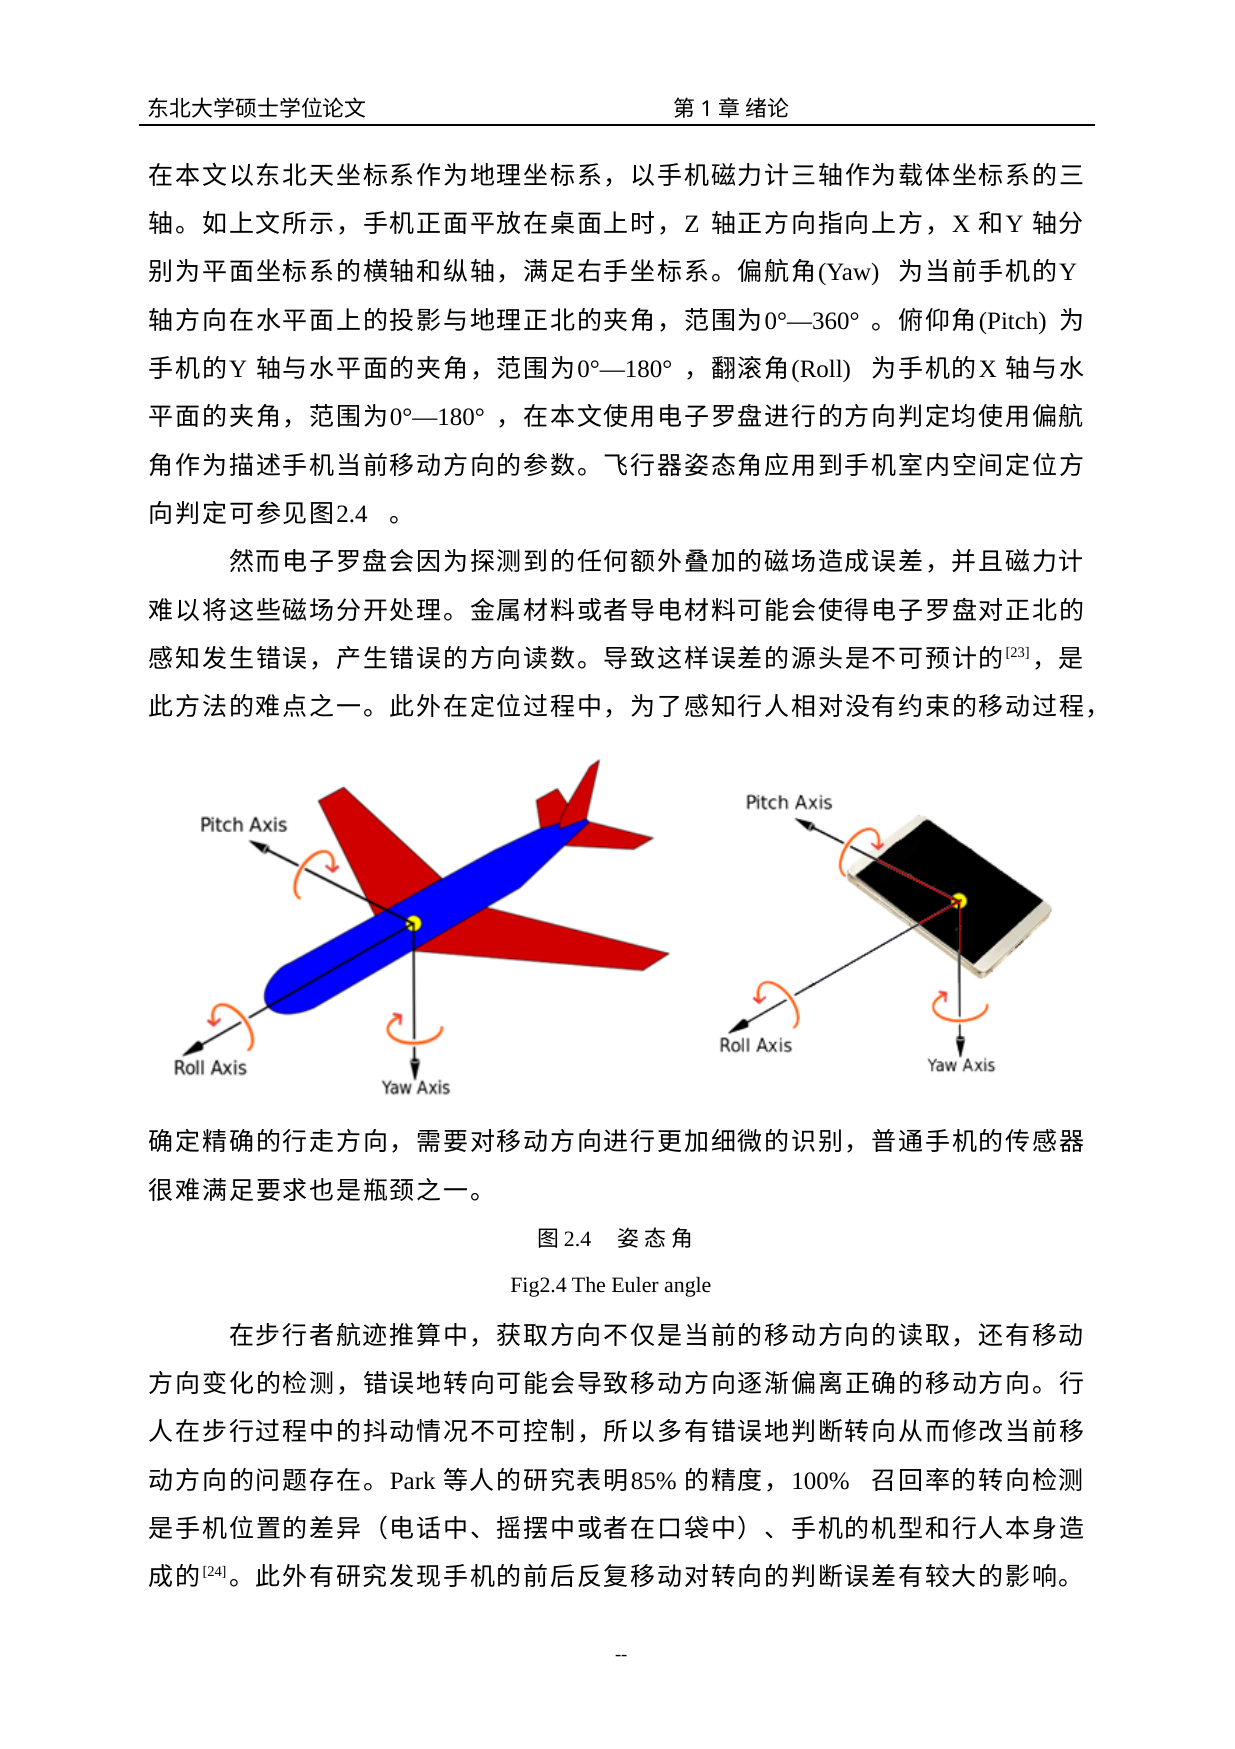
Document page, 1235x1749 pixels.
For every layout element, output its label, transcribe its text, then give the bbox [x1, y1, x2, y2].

text 然而电子罗盘会因为探测到的任何额外叠加的磁场造成误差，并且磁力计难以将这些磁场分开处理。金属材料或者导电材料可能会使得电子罗盘对正北的感知发生错误，产生错误的方向读数。导致这样误差的源头是不可预计的[23]，是此方法的难点之一。此外在定位过程中，为了感知行人相对没有约束的移动过程，确定精确的行走方向，需要对移动方向进行更加细微的识别，普通手机的传感器很难满足要求也是瓶颈之一。 [149, 1112, 1086, 1212]
picture [144, 755, 1123, 1112]
text 图2.4姿态角 [149, 1212, 1086, 1261]
text 在步行者航迹推算中，获取方向不仅是当前的移动方向的读取，还有移动方向变化的检测，错误地转向可能会导致移动方向逐渐偏离正确的移动方向。行人在步行过程中的抖动情况不可控制，所以多有错误地判断转向从而修改当前移动方向的问题存在。Park等人的研究表明85%的精度，100%召回率的转向检测是手机位置的差异（电话中、摇摆中或者在口袋中）、手机的机型和行人本身造成的[24]。此外有研究发现手机的前后反复移动对转向的判断误差有较大的影响。 [149, 1309, 1086, 1599]
text Fig2.4 The Euler angle [149, 1261, 1086, 1309]
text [149, 149, 1086, 536]
text 然而电子罗盘会因为探测到的任何额外叠加的磁场造成误差，并且磁力计难以将这些磁场分开处理。金属材料或者导电材料可能会使得电子罗盘对正北的感知发生错误，产生错误的方向读数。导致这样误差的源头是不可预计的[23]，是此方法的难点之一。此外在定位过程中，为了感知行人相对没有约束的移动过程，确定精确的行走方向，需要对移动方向进行更加细微的识别，普通手机的传感器很难满足要求也是瓶颈之一。 [149, 536, 1086, 755]
